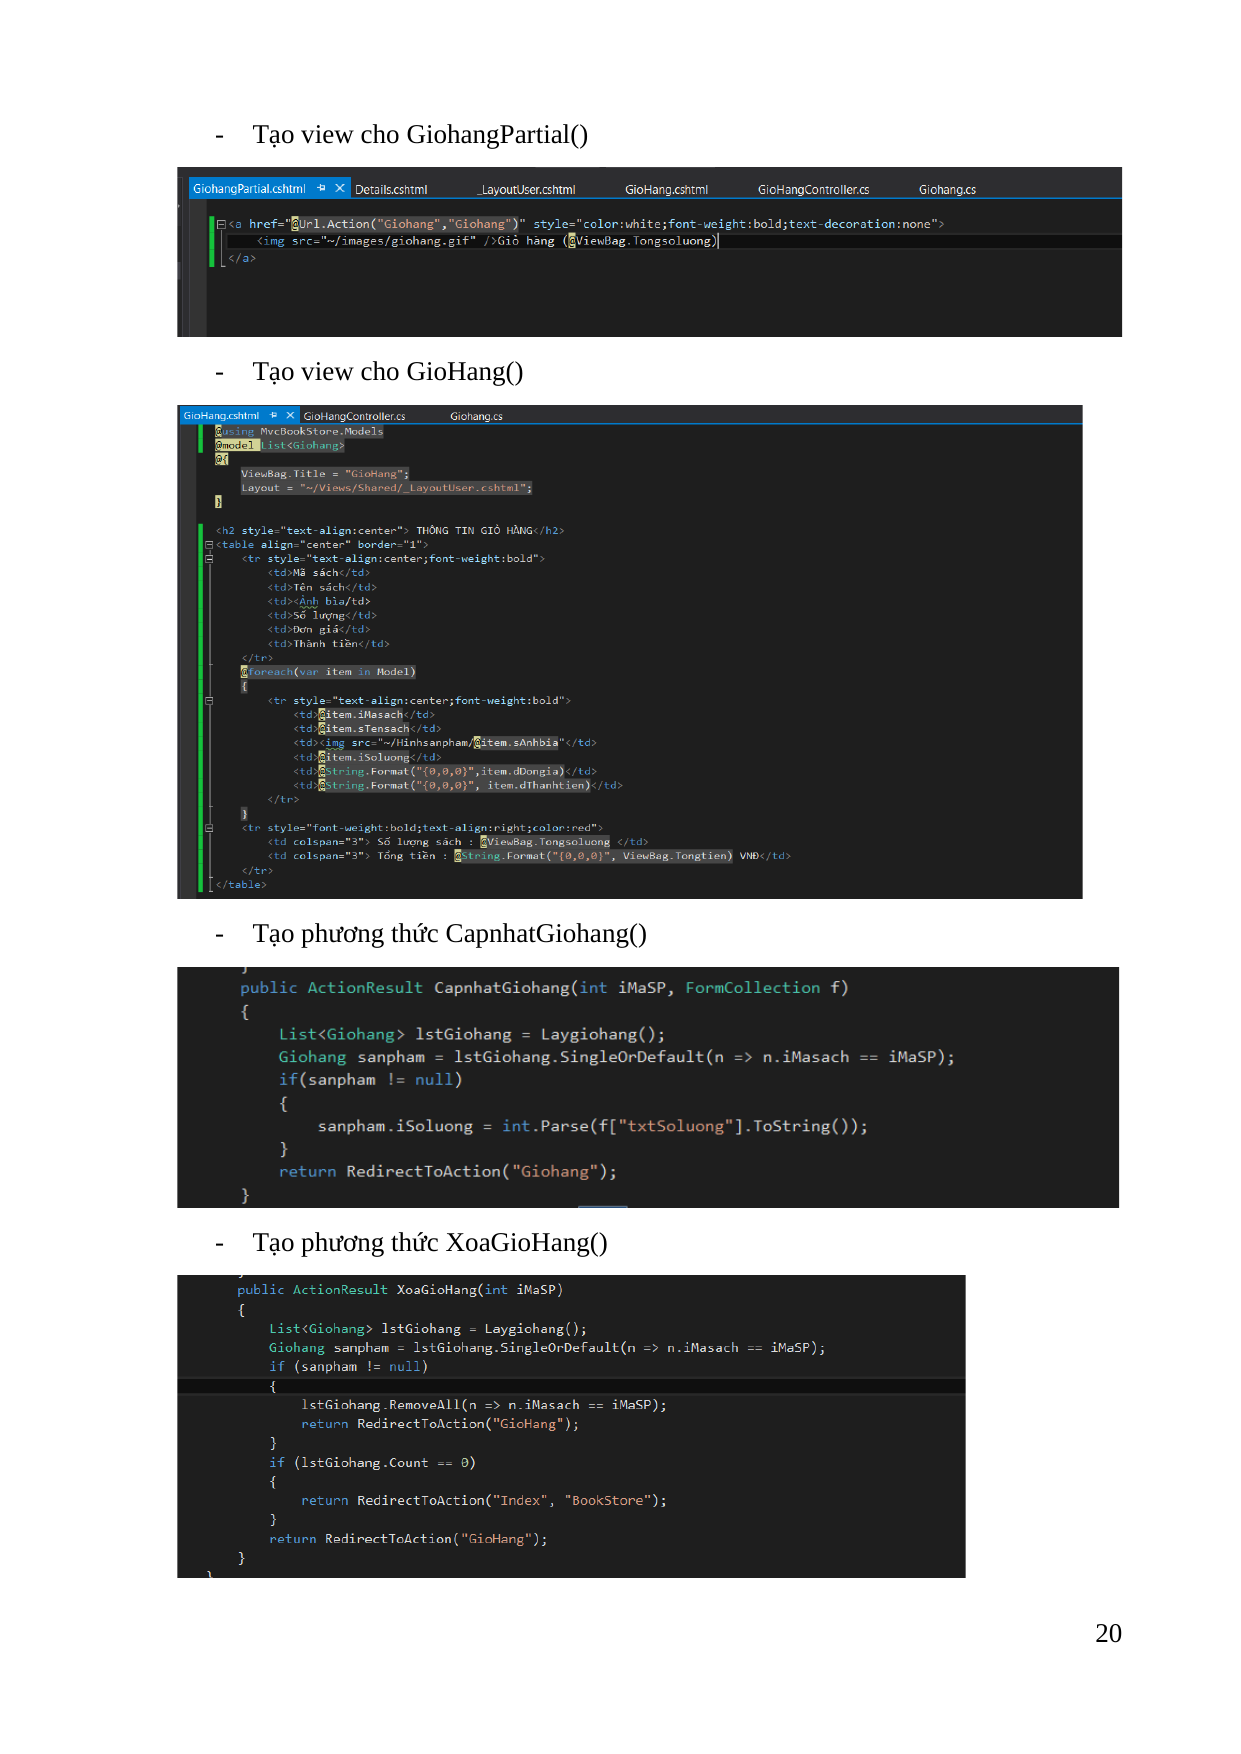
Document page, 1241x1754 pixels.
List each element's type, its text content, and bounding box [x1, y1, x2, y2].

list Tạo view cho GioHang() [215, 355, 1122, 387]
picture [177, 967, 1120, 1208]
picture [177, 405, 1083, 899]
list Tạo phương thức CapnhatGiohang() [215, 917, 1122, 949]
list Tạo phương thức XoaGioHang() [215, 1226, 1122, 1257]
list Tạo view cho GiohangPartial() [215, 118, 1122, 149]
picture [177, 1275, 966, 1578]
picture [177, 167, 1123, 337]
